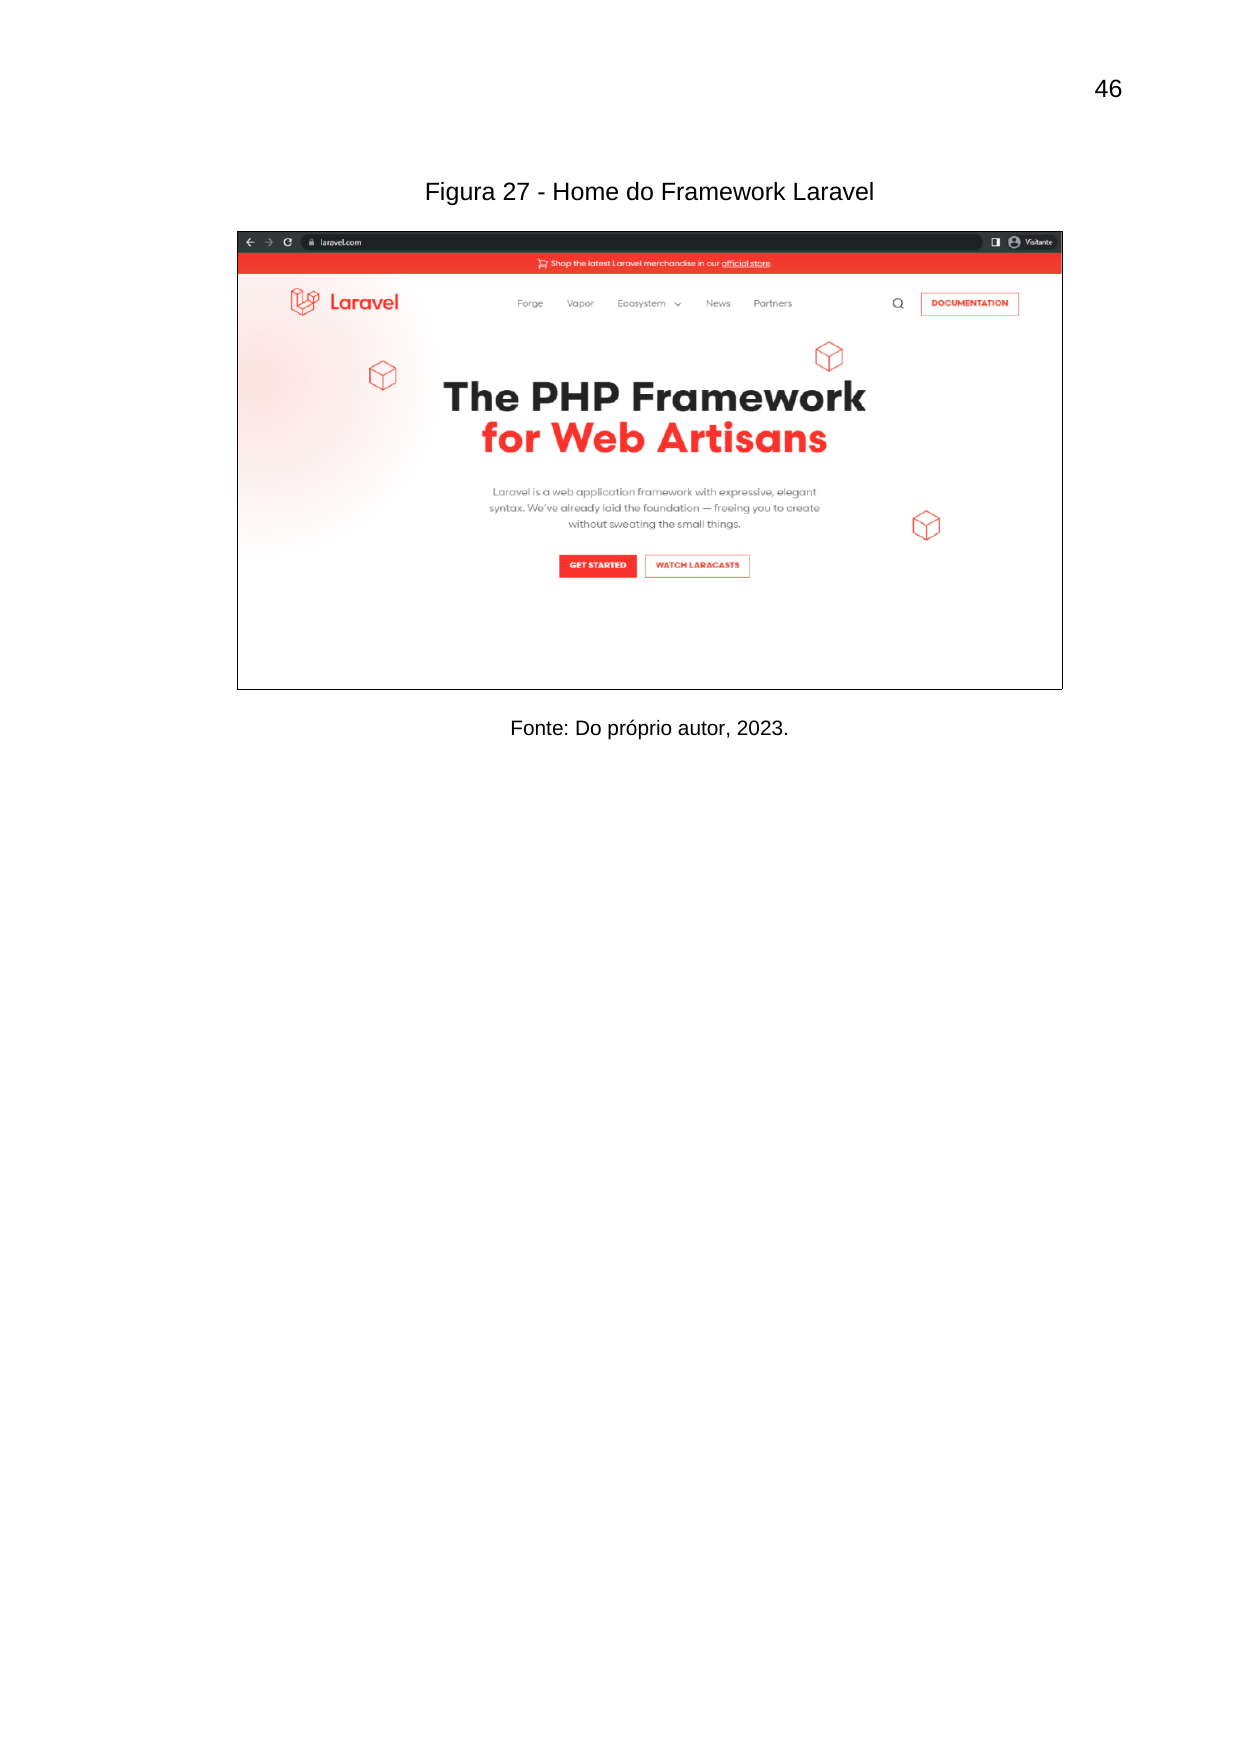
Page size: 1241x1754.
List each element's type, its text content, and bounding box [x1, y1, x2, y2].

picture [238, 232, 1062, 689]
text Fonte: Do próprio autor, 2023. [177, 716, 1122, 740]
text Figura 27 - Home do Framework Laravel [177, 177, 1122, 206]
